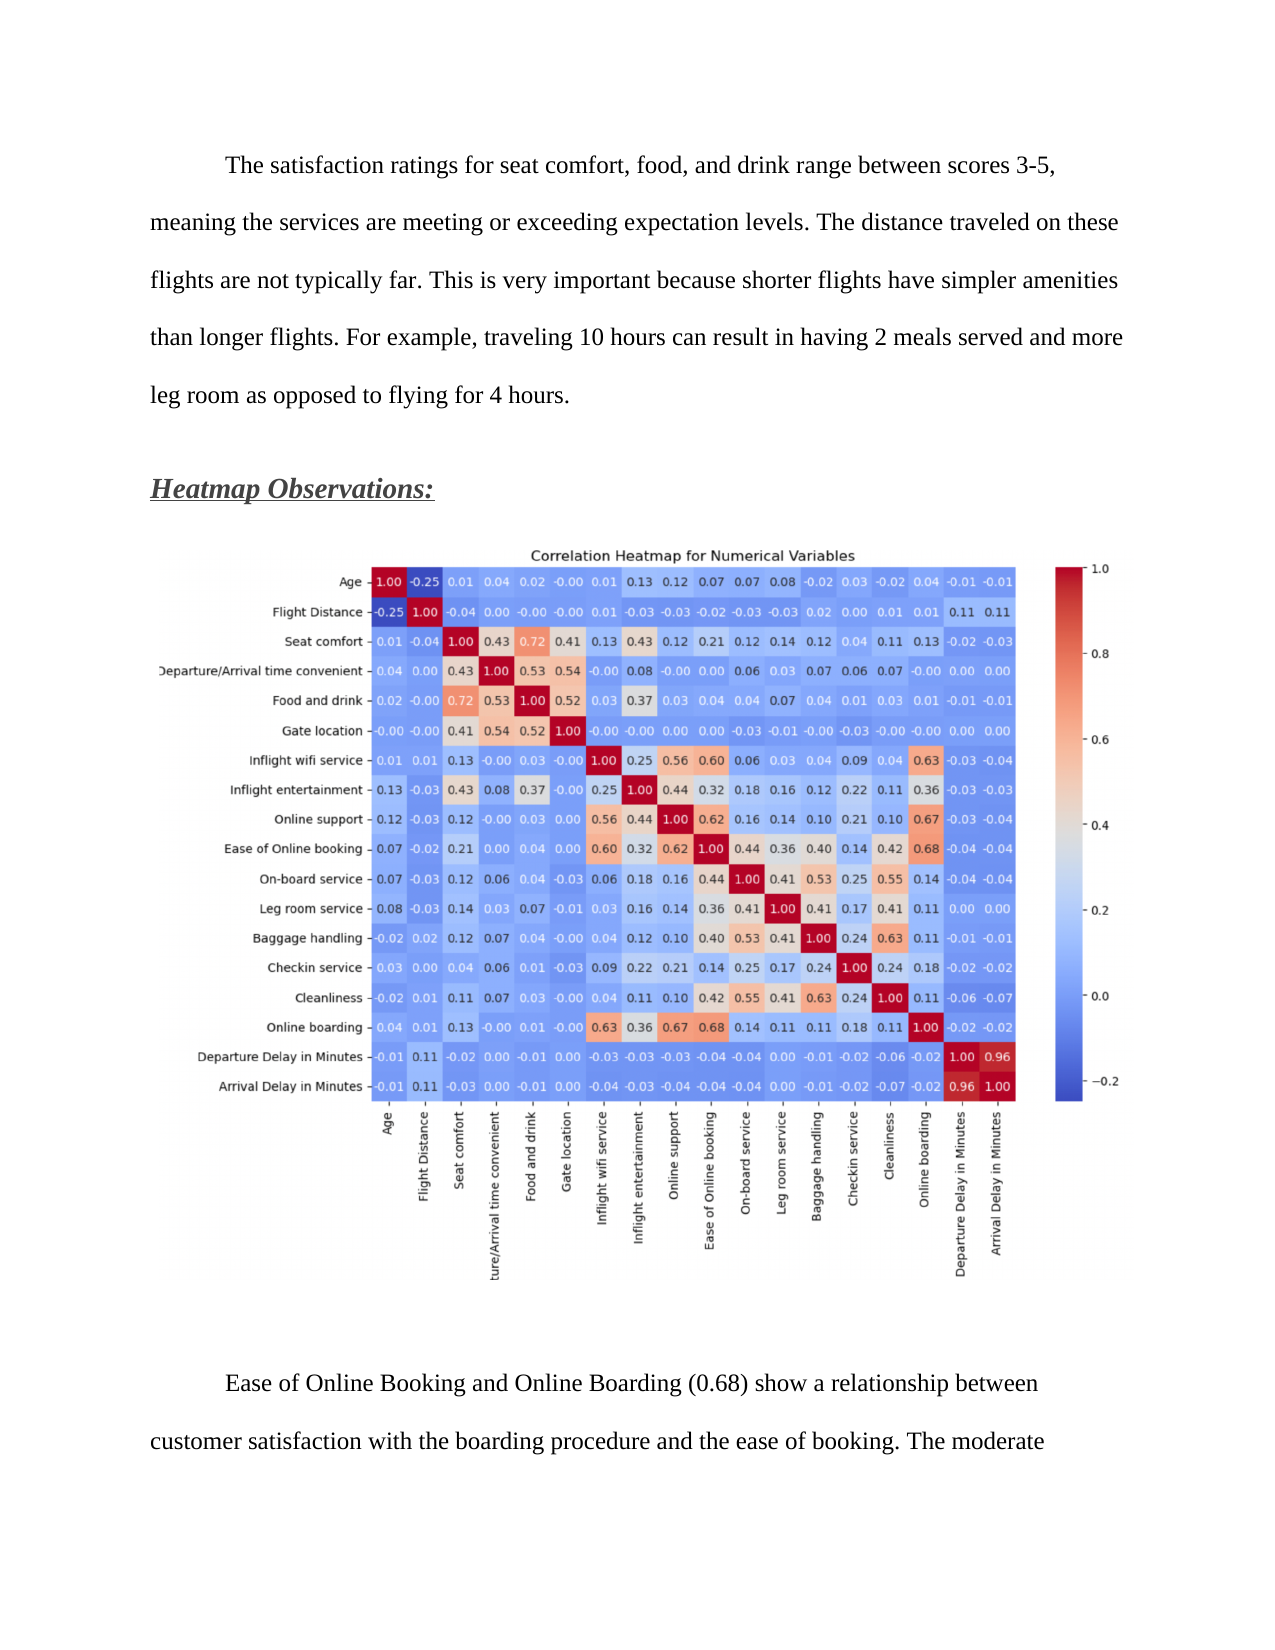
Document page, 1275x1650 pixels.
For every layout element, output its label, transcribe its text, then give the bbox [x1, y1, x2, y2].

subtitle Heatmap Observations: [150, 471, 1125, 504]
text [150, 546, 1125, 1455]
text The satisfaction ratings for seat comfort, food, and drink range between scores 3-5, meaning the services are meeting or exceeding expectation levels. The distance traveled on these flights are not typically far. This is very important because shorter flights have simpler amenities than longer flights. For example, traveling 10 hours can result in having 2 meals served and more leg room as opposed to flying for 4 hours. [150, 150, 1125, 409]
picture [159, 550, 1135, 1280]
